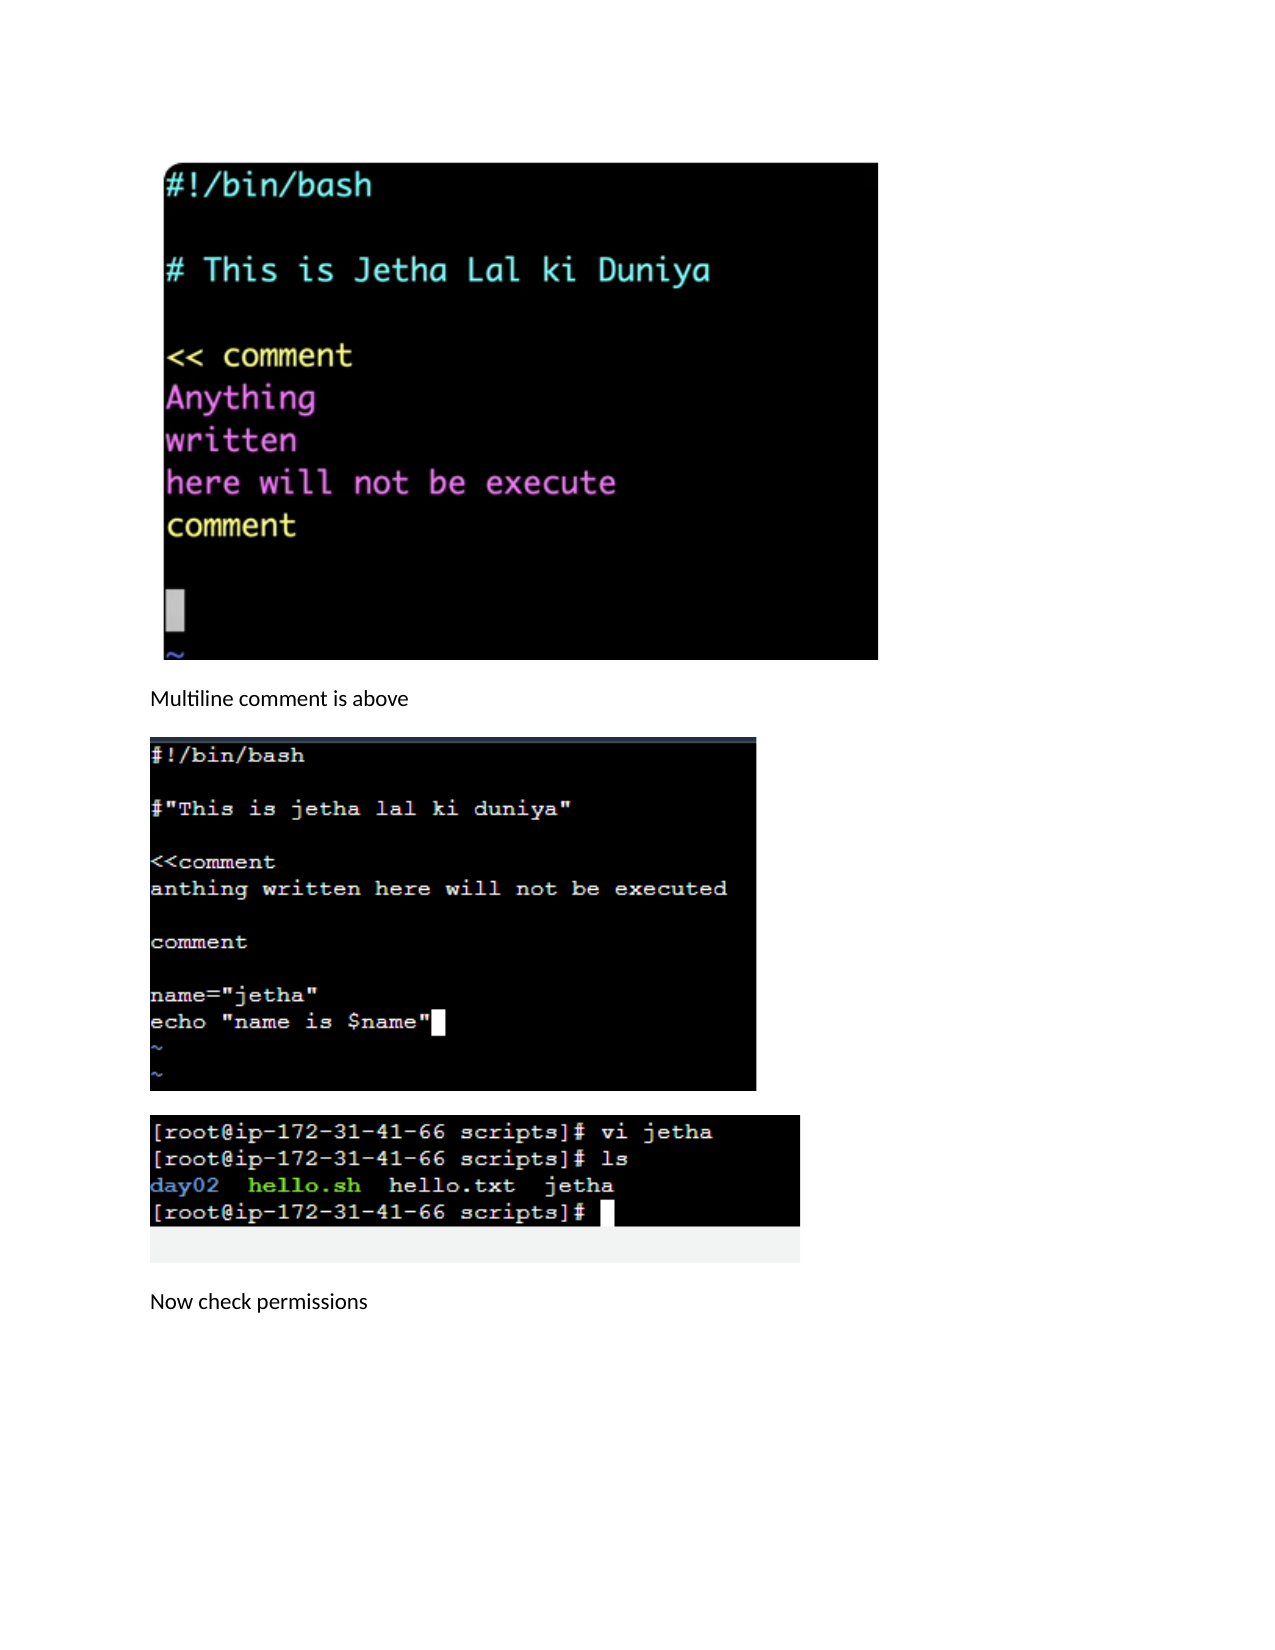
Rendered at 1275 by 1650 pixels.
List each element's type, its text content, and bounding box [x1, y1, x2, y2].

picture [150, 737, 757, 1091]
picture [150, 150, 879, 660]
text Now check permissions [150, 1287, 1125, 1316]
text Multiline comment is above [150, 684, 1125, 712]
picture [150, 1115, 800, 1263]
